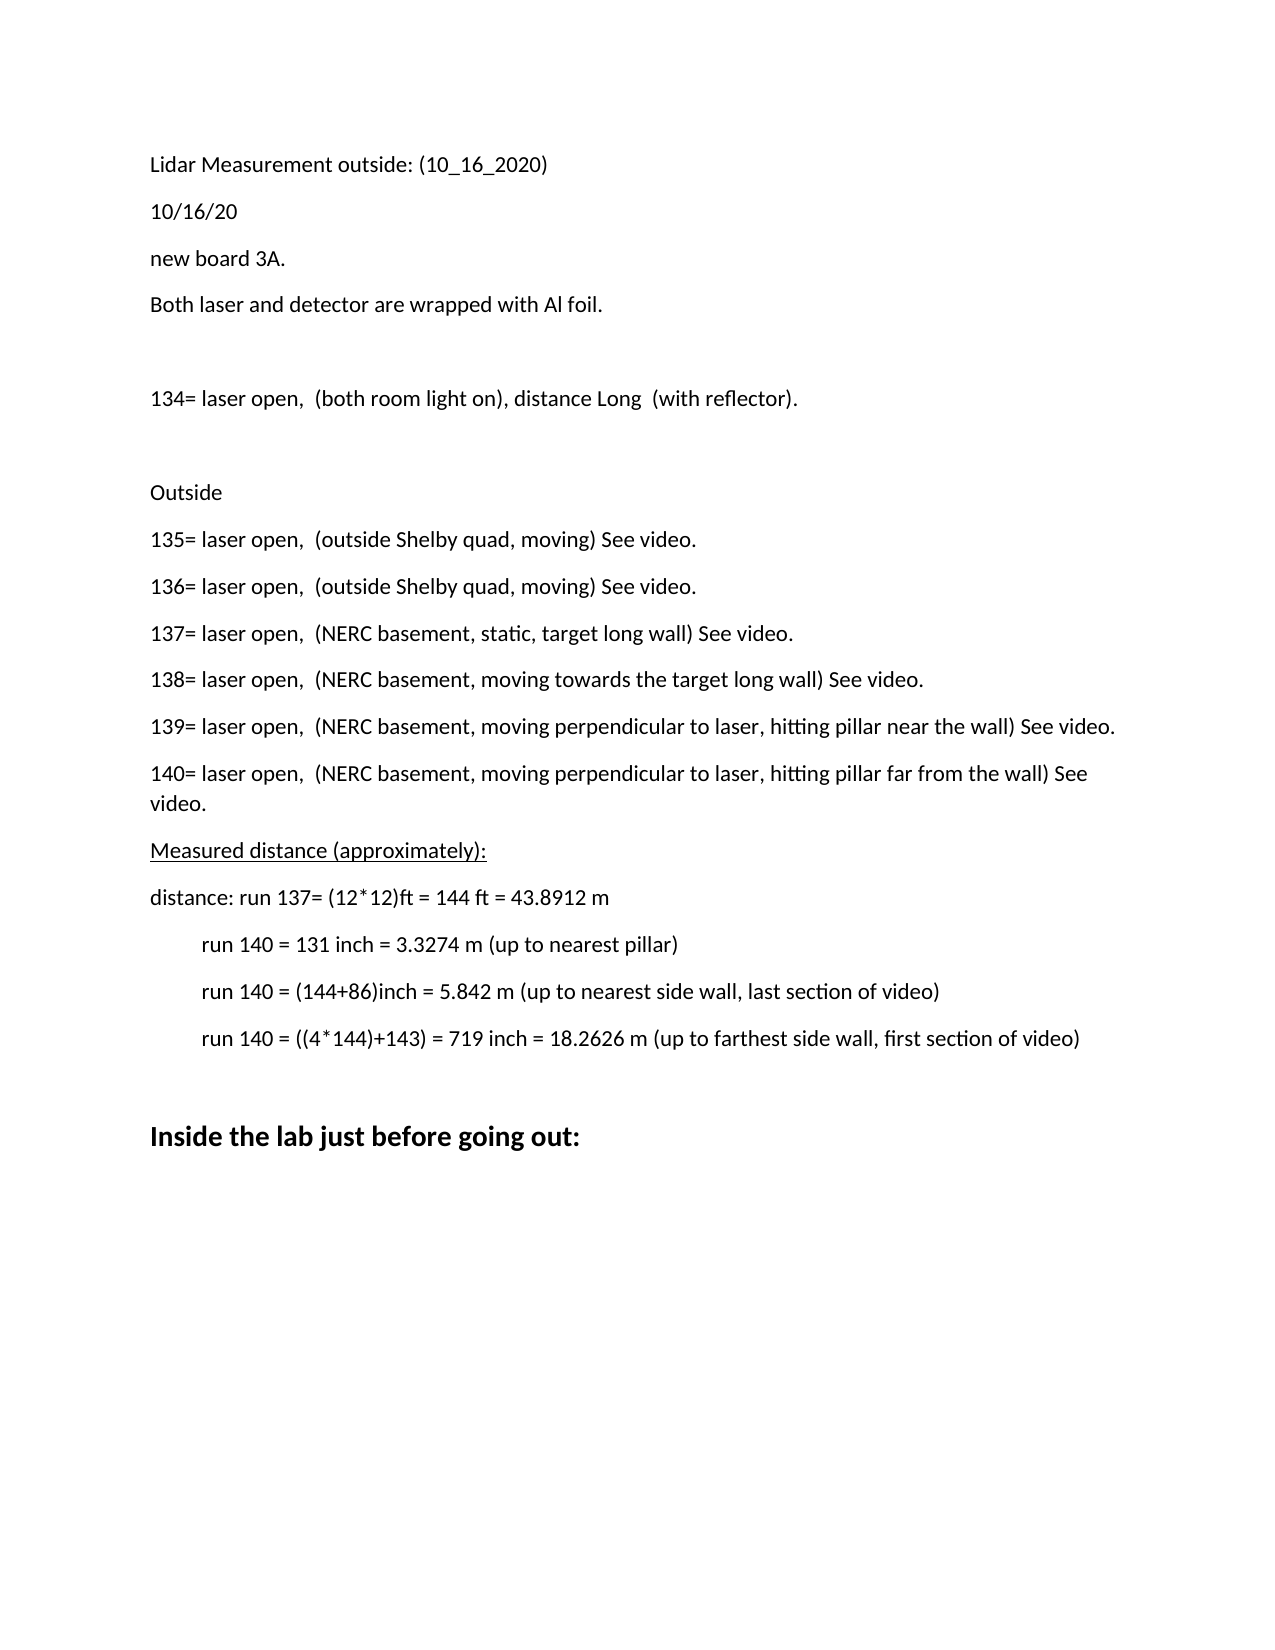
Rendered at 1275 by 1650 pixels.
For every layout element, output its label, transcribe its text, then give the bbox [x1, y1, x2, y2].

text Measured distance (approximately): [150, 836, 1125, 864]
text Outside [150, 478, 1125, 506]
text Both laser and detector are wrapped with Al foil. [150, 291, 1125, 319]
text run 140 = 131 inch = 3.3274 m (up to nearest pillar) [150, 930, 1125, 958]
text 137= laser open, (NERC basement, static, target long wall) See video. [150, 619, 1125, 647]
text 135= laser open, (outside Shelby quad, moving) See video. [150, 525, 1125, 553]
text run 140 = ((4*144)+143) = 719 inch = 18.2626 m (up to farthest side wall, first section of video) [150, 1024, 1125, 1052]
text 134= laser open, (both room light on), distance Long (with reflector). [150, 384, 1125, 412]
text 140= laser open, (NERC basement, moving perpendicular to laser, hitting pillar far from the wall) See video. [150, 759, 1125, 818]
text 10/16/20 [150, 197, 1125, 225]
text run 140 = (144+86)inch = 5.842 m (up to nearest side wall, last section of video) [150, 977, 1125, 1005]
text 136= laser open, (outside Shelby quad, moving) See video. [150, 572, 1125, 600]
text Lidar Measurement outside: (10_16_2020) [150, 150, 1125, 178]
text new board 3A. [150, 244, 1125, 272]
text 139= laser open, (NERC basement, moving perpendicular to laser, hitting pillar near the wall) See video. [150, 712, 1125, 741]
text 138= laser open, (NERC basement, moving towards the target long wall) See video. [150, 666, 1125, 694]
text distance: run 137= (12*12)ft = 144 ft = 43.8912 m [150, 883, 1125, 911]
text Inside the lab just before going out: [150, 1118, 1125, 1153]
